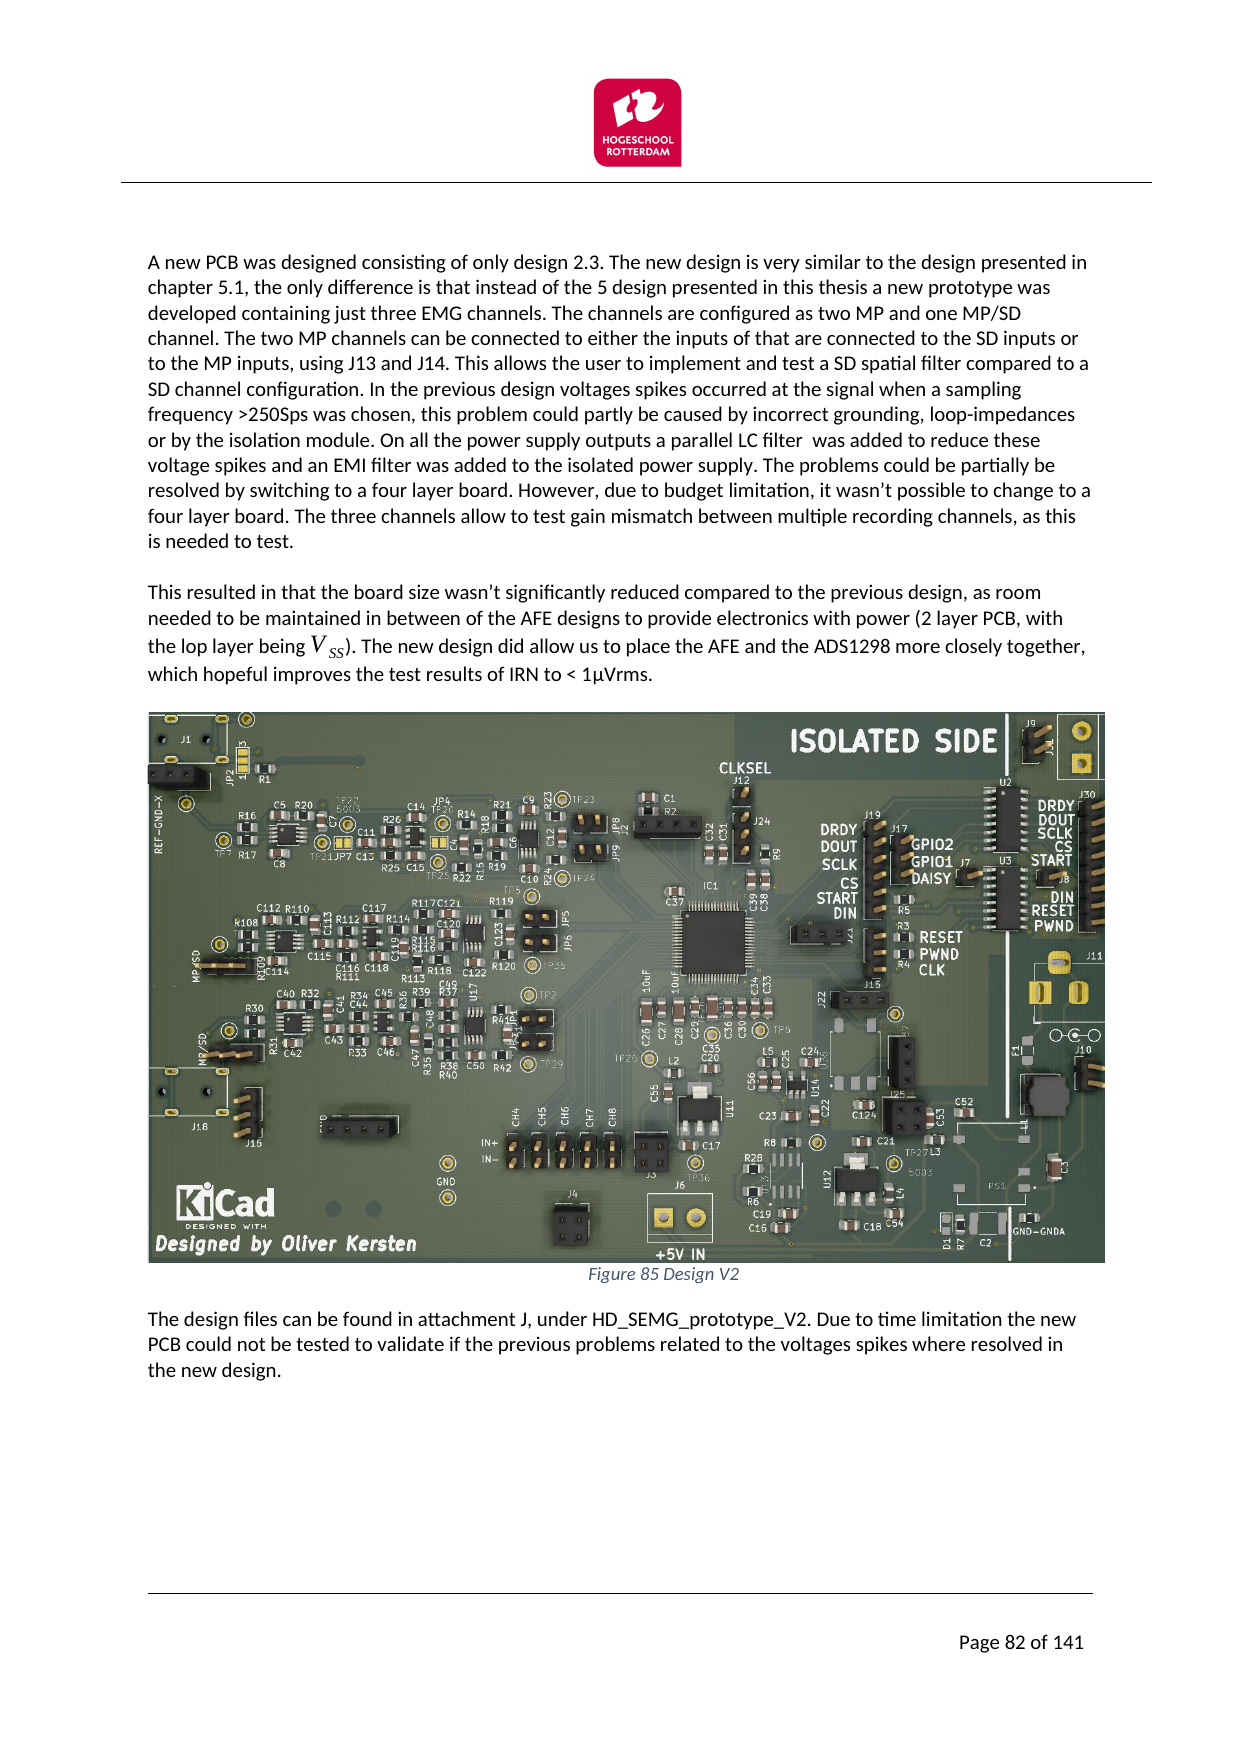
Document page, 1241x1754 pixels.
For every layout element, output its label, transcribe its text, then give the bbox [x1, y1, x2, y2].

text Figure 85 Design V2 [236, 1263, 1093, 1285]
picture [147, 712, 1105, 1263]
text The design files can be found in attachment J, under HD_SEMG_prototype_V2. Due to time limitation the new PCB could not be tested to validate if the previous problems related to the voltages spikes where resolved in the new design. [148, 1306, 1093, 1382]
text This resulted in that the board size wasn’t significantly reduced compared to the previous design, as room needed to be maintained in between of the AFE designs to provide electronics with power (2 layer PCB, with the lop layer being ). The new design did allow us to place the AFE and the ADS1298 more closely together, which hopeful improves the test results of IRN to < 1µVrms. [148, 579, 1093, 687]
text A new PCB was designed consisting of only design 2.3. The new design is very similar to the design presented in chapter 5.1, the only difference is that instead of the 5 design presented in this thesis a new prototype was developed containing just three EMG channels. The channels are configured as two MP and one MP/SD channel. The two MP channels can be connected to either the inputs of that are connected to the SD inputs or to the MP inputs, using J13 and J14. This allows the user to implement and test a SD spatial filter compared to a SD channel configuration. In the previous design voltages spikes occurred at the signal when a sampling frequency >250Sps was chosen, this problem could partly be caused by incorrect grounding, loop-impedances or by the isolation module. On all the power supply outputs a parallel LC filter was added to reduce these voltage spikes and an EMI filter was added to the isolated power supply. The problems could be partially be resolved by switching to a four layer board. However, due to budget limitation, it wasn’t possible to change to a four layer board. The three channels allow to test gain mismatch between multiple recording channels, as this is needed to test. [148, 249, 1093, 554]
picture [590, 73, 685, 173]
